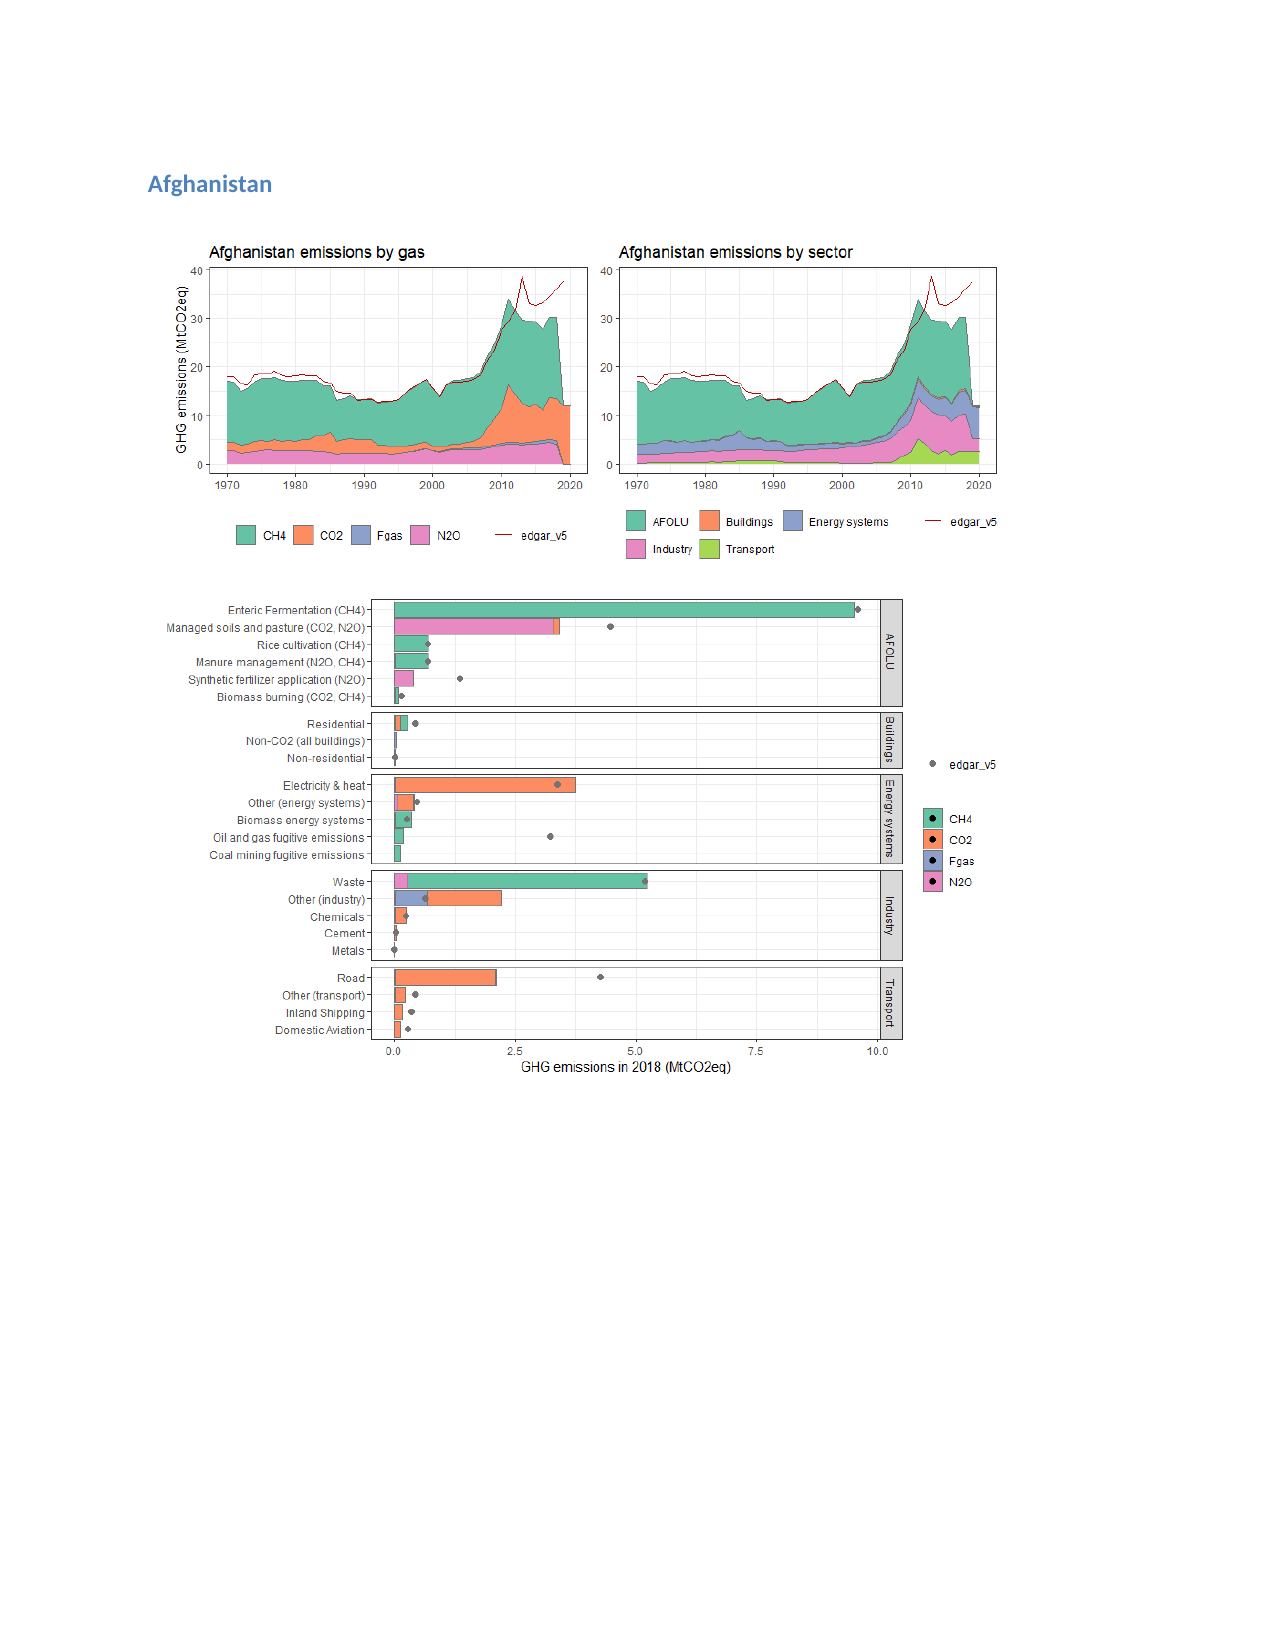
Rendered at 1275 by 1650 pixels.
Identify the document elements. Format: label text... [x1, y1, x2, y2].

subtitle Afghanistan [148, 168, 1127, 199]
picture [147, 217, 1023, 1093]
